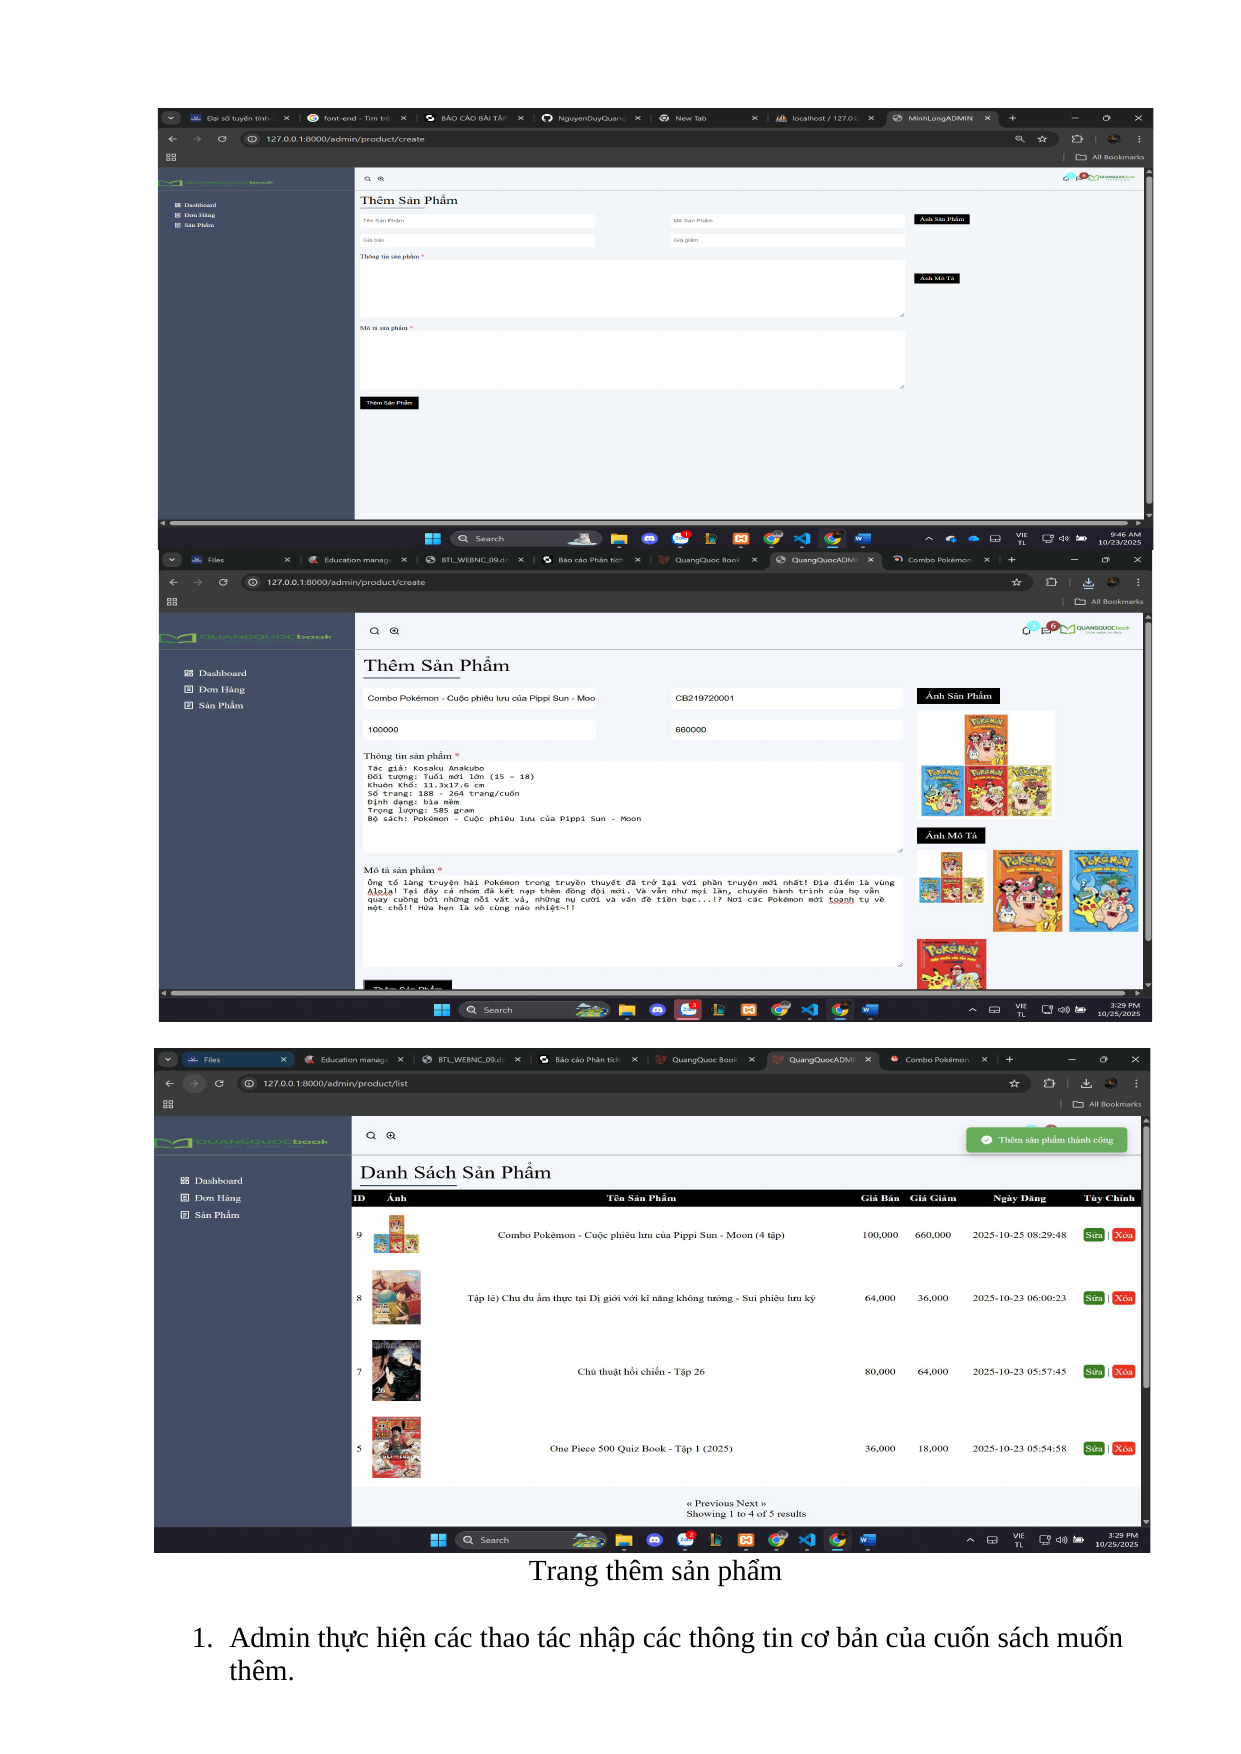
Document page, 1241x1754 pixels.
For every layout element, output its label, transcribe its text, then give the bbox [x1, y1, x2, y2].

picture [157, 108, 1154, 1022]
picture [154, 1048, 1151, 1553]
list Admin thực hiện các thao tác nhập các thông tin cơ bản của cuốn sách muốn thêm. [192, 1620, 1157, 1687]
text Trang thêm sản phẩm [154, 1553, 1157, 1586]
